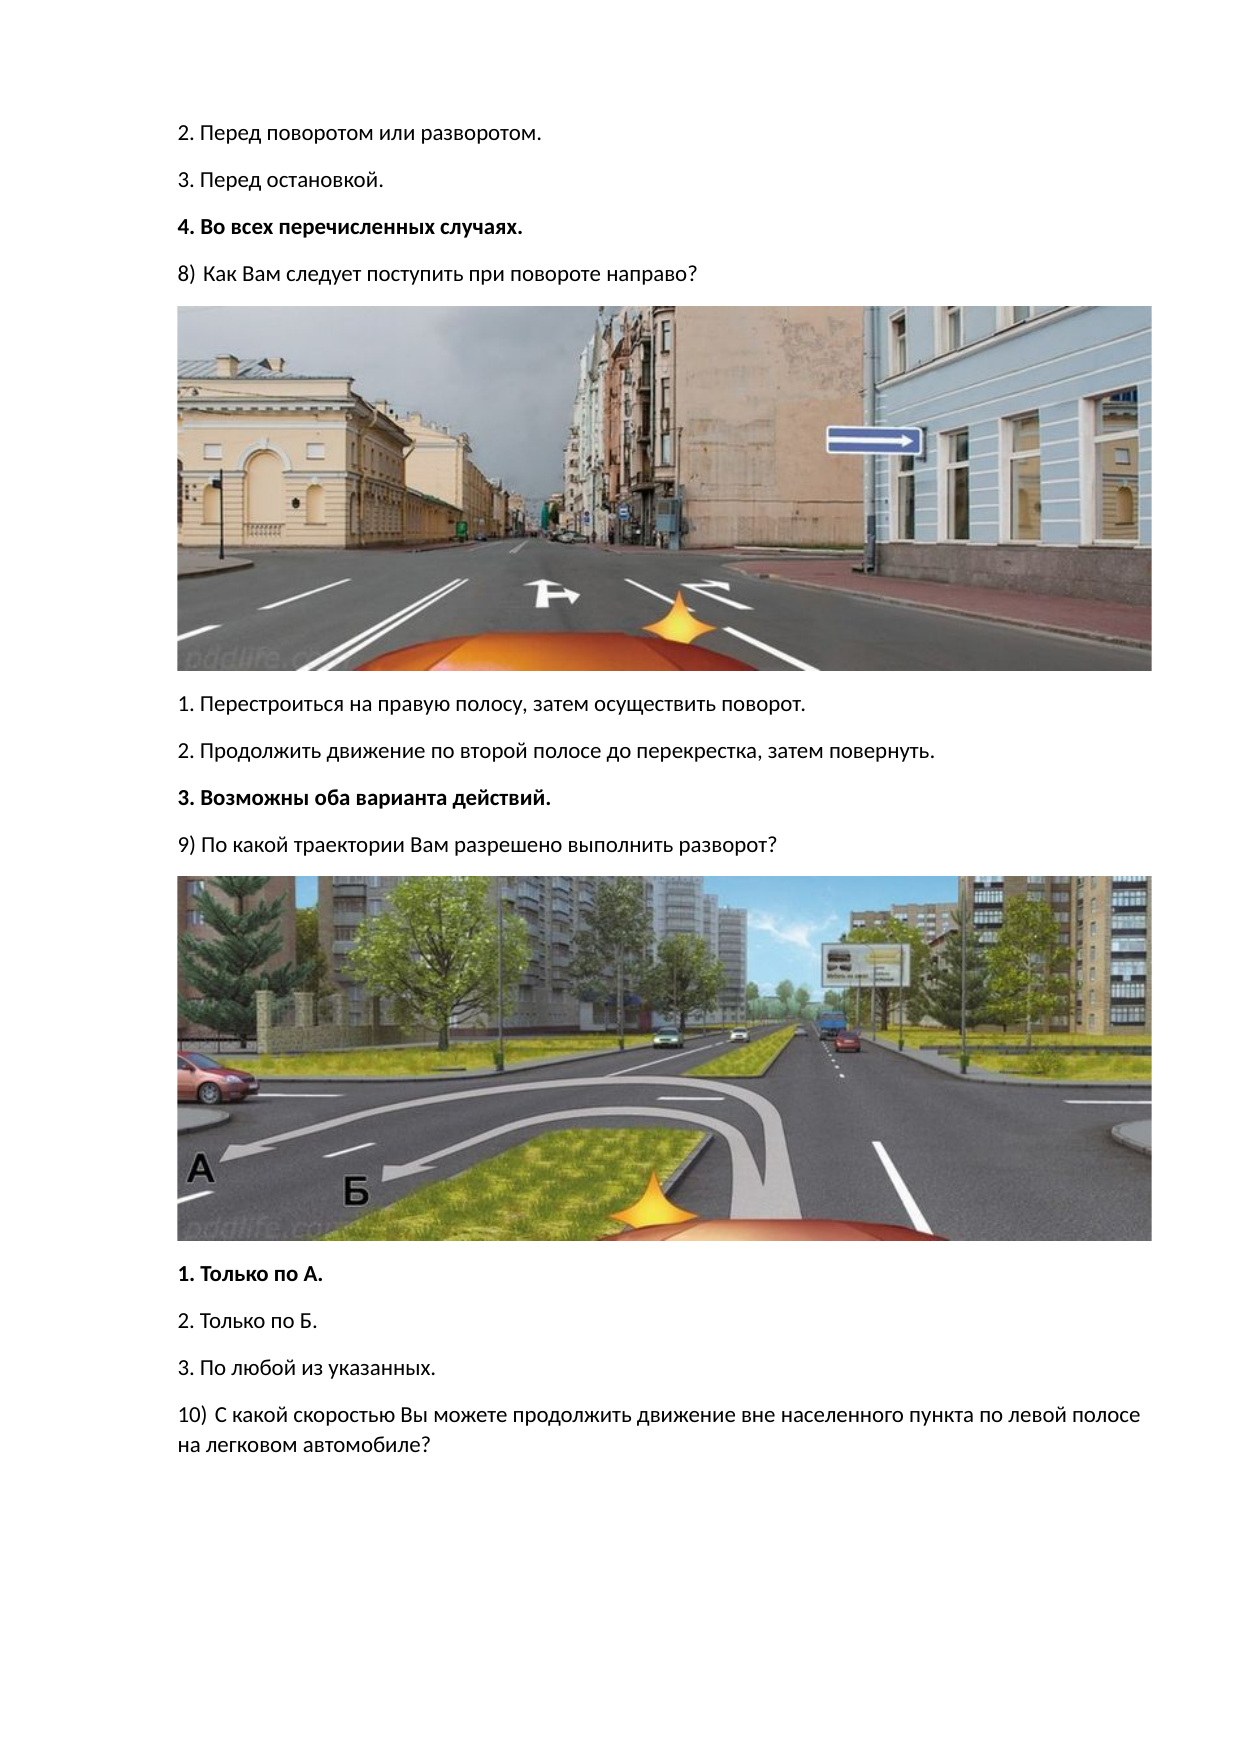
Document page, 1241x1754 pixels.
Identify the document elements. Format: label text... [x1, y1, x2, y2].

text 2. Перед поворотом или разворотом. [177, 118, 1152, 146]
text 9) По какой траектории Вам разрешено выполнить разворот? [177, 830, 1152, 858]
picture [177, 306, 1152, 671]
text 4. Во всех перечисленных случаях. [177, 212, 1152, 240]
text 3. По любой из указанных. [177, 1353, 1152, 1381]
picture [177, 876, 1152, 1241]
text 3. Возможны оба варианта действий. [177, 783, 1152, 811]
text 2. Только по Б. [177, 1306, 1152, 1334]
text 3. Перед остановкой. [177, 165, 1152, 193]
text 8) Как Вам следует поступить при повороте направо? [203, 259, 1152, 287]
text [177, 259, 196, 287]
text 1. Только по А. [177, 1259, 1152, 1287]
text 2. Продолжить движение по второй полосе до перекрестка, затем повернуть. [177, 736, 1152, 764]
text 1. Перестроиться на правую полосу, затем осуществить поворот. [177, 689, 1152, 717]
text 10) С какой скоростью Вы можете продолжить движение вне населенного пункта по левой полосе на легковом автомобиле? [177, 1400, 1152, 1458]
